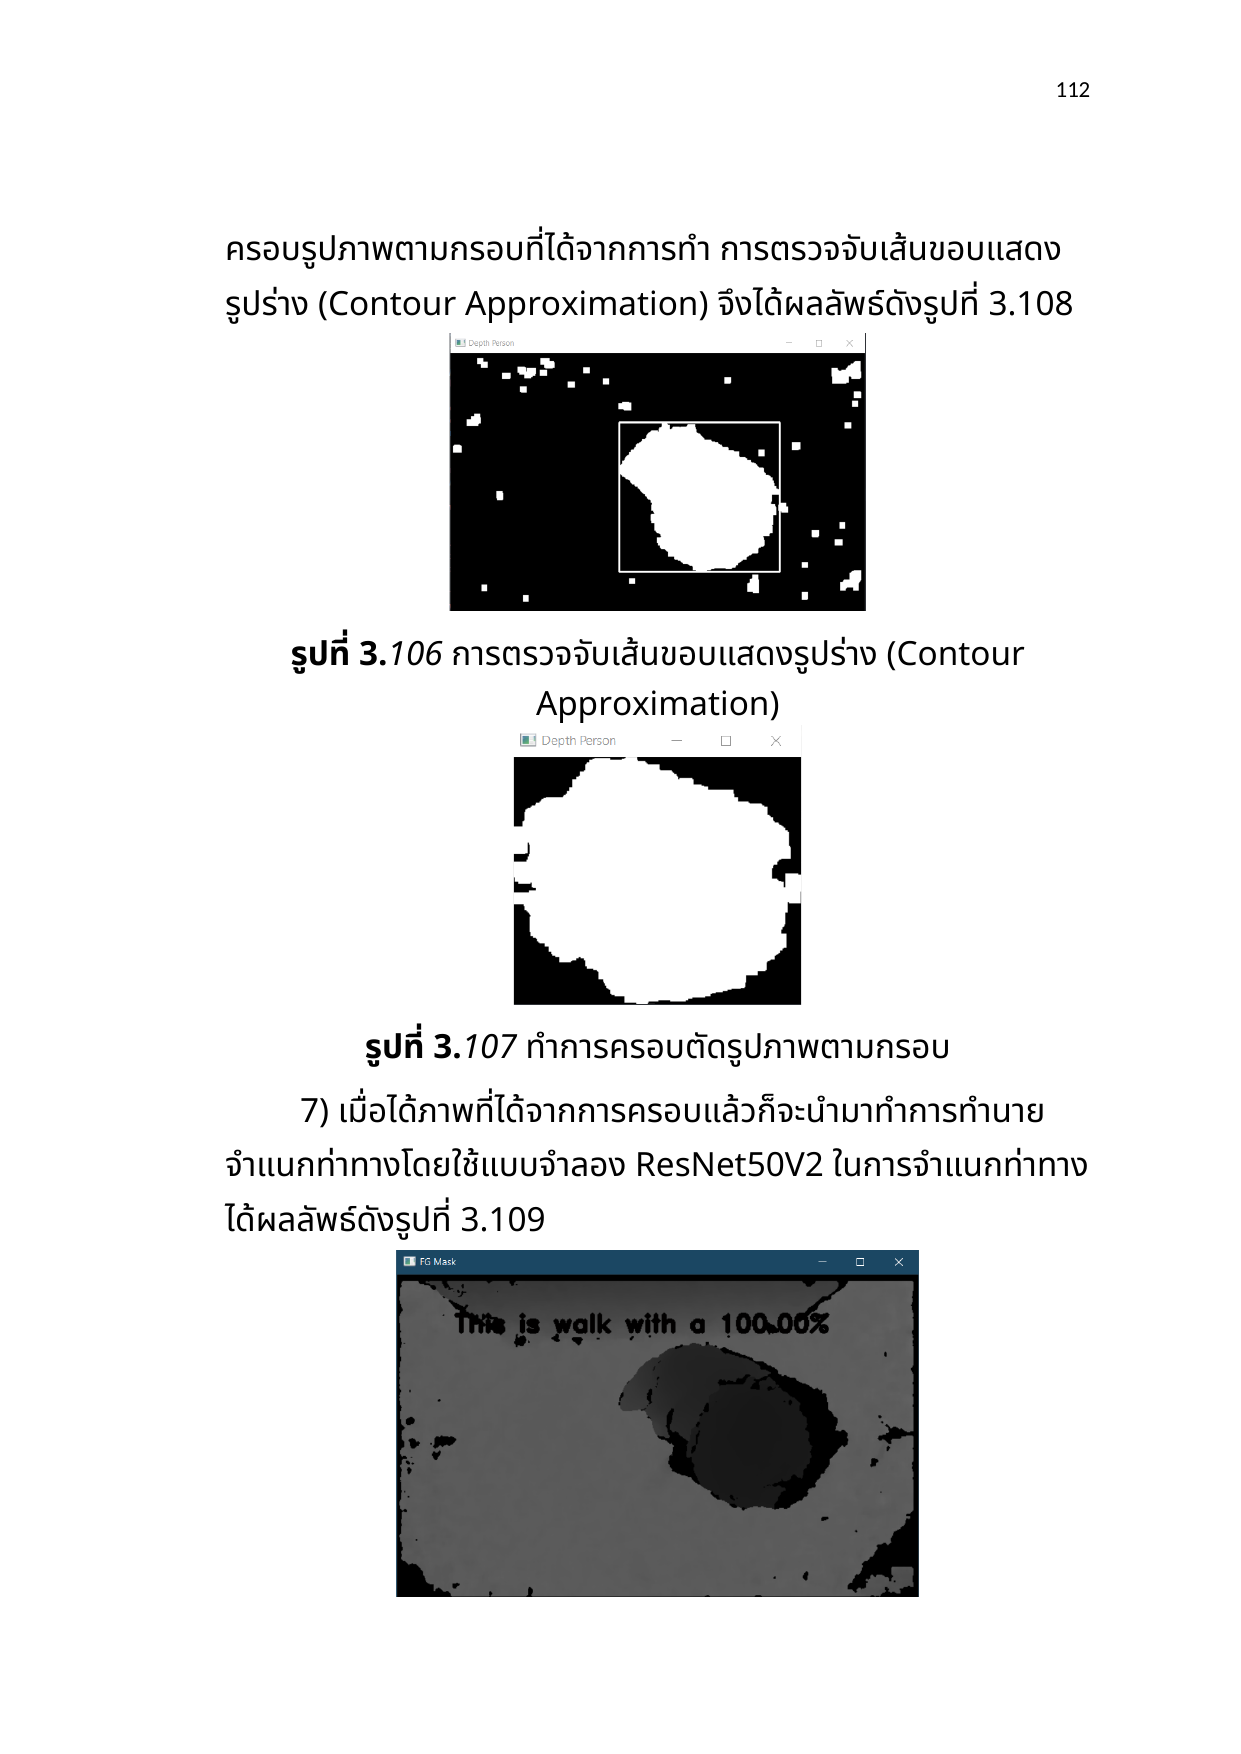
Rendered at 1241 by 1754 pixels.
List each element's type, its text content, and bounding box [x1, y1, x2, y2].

picture [449, 333, 866, 611]
text รูปที่ 3.107 ทำการครอบตัดรูปภาพตามกรอบ [225, 1023, 1090, 1074]
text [225, 225, 1090, 330]
text 7) เมื่อได้ภาพที่ได้จากการครอบแล้วก็จะนำมาทำการทำนายจำแนกท่าทางโดยใช้แบบจำลอง ResNet50V2 ในการจำแนกท่าทาง ได้ผลลัพธ์ดังรูปที่ 3.109 [225, 1086, 1090, 1246]
picture [396, 1250, 919, 1597]
text รูปที่ 3.106 การตรวจจับเส้นขอบแสดงรูปร่าง (Contour Approximation) [225, 629, 1090, 725]
picture [513, 725, 802, 1005]
